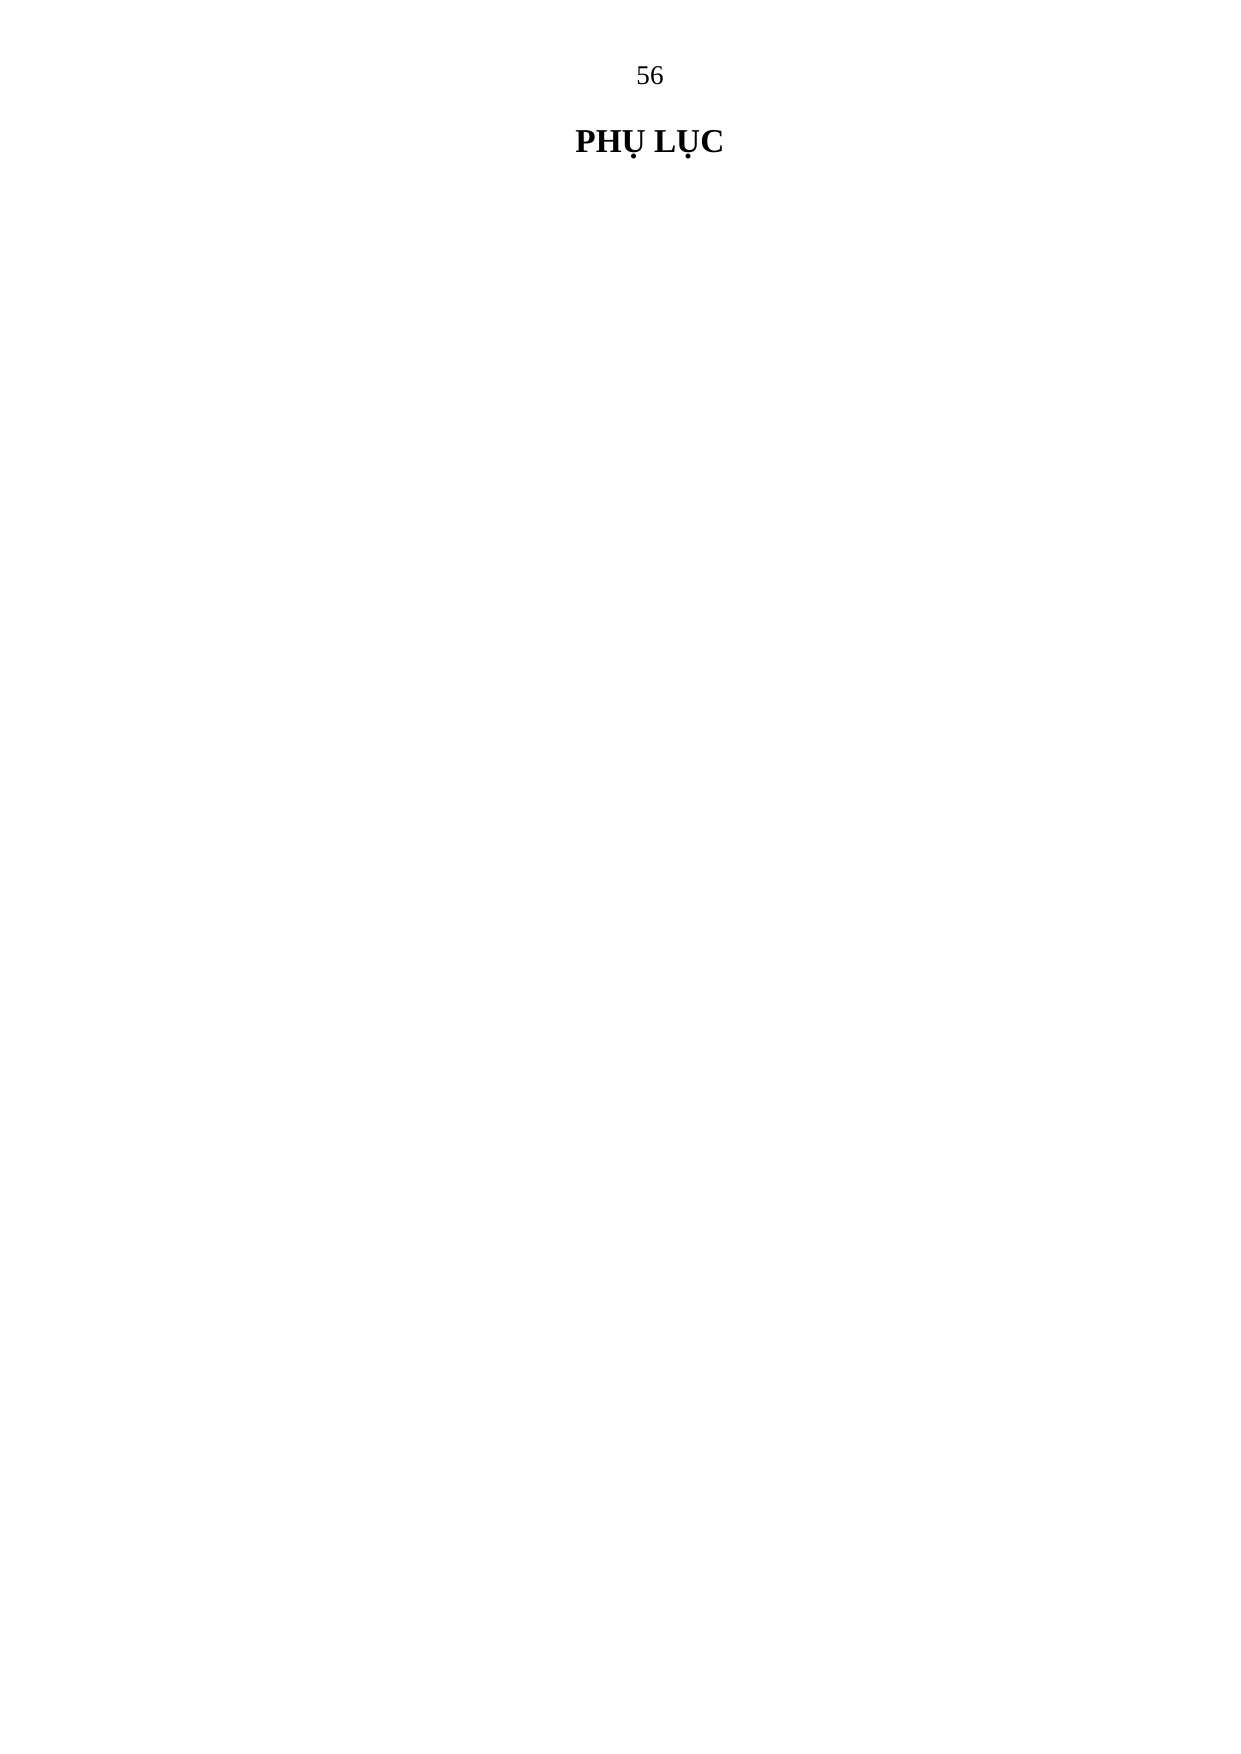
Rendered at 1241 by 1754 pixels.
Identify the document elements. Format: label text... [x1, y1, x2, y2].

subtitle PHỤ LỤC [177, 121, 1122, 160]
